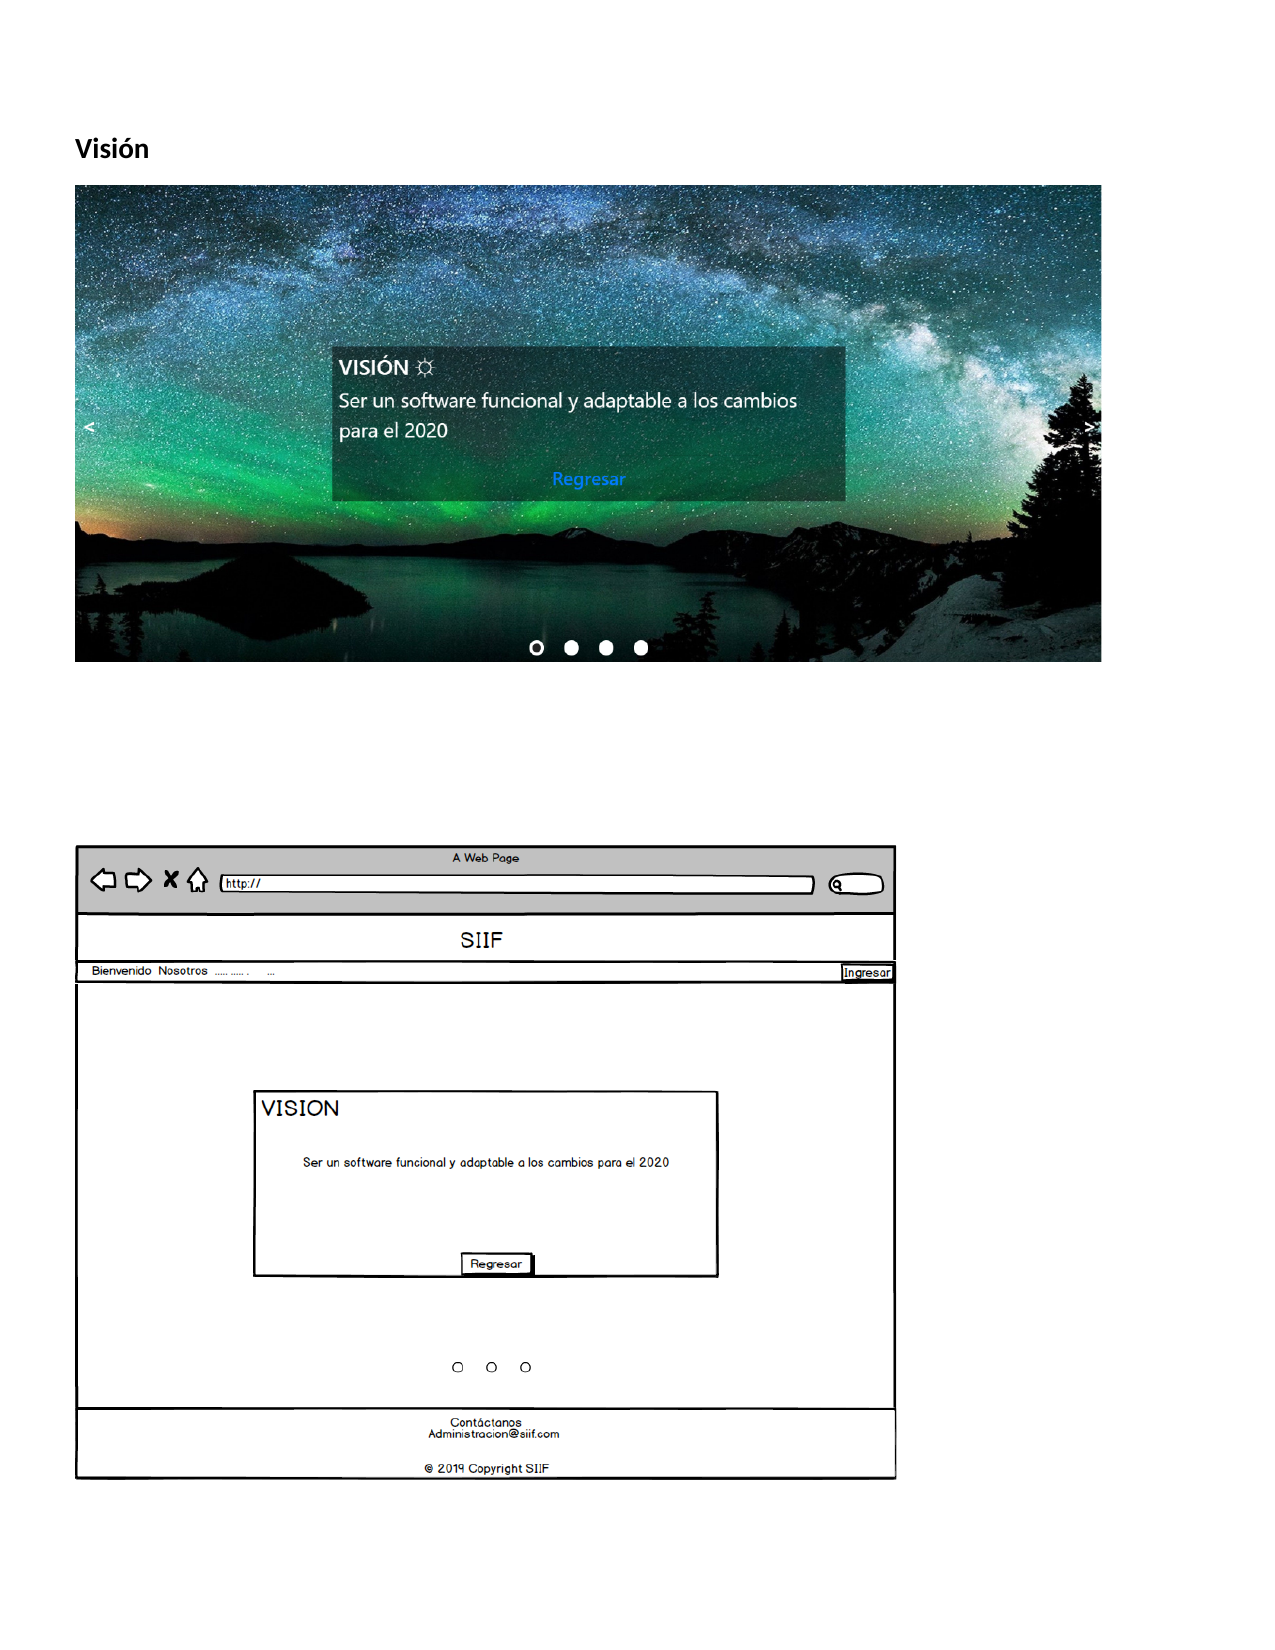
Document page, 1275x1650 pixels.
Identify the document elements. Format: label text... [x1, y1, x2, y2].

picture [75, 845, 897, 1480]
text Visión [75, 130, 1200, 166]
picture [75, 185, 1102, 662]
